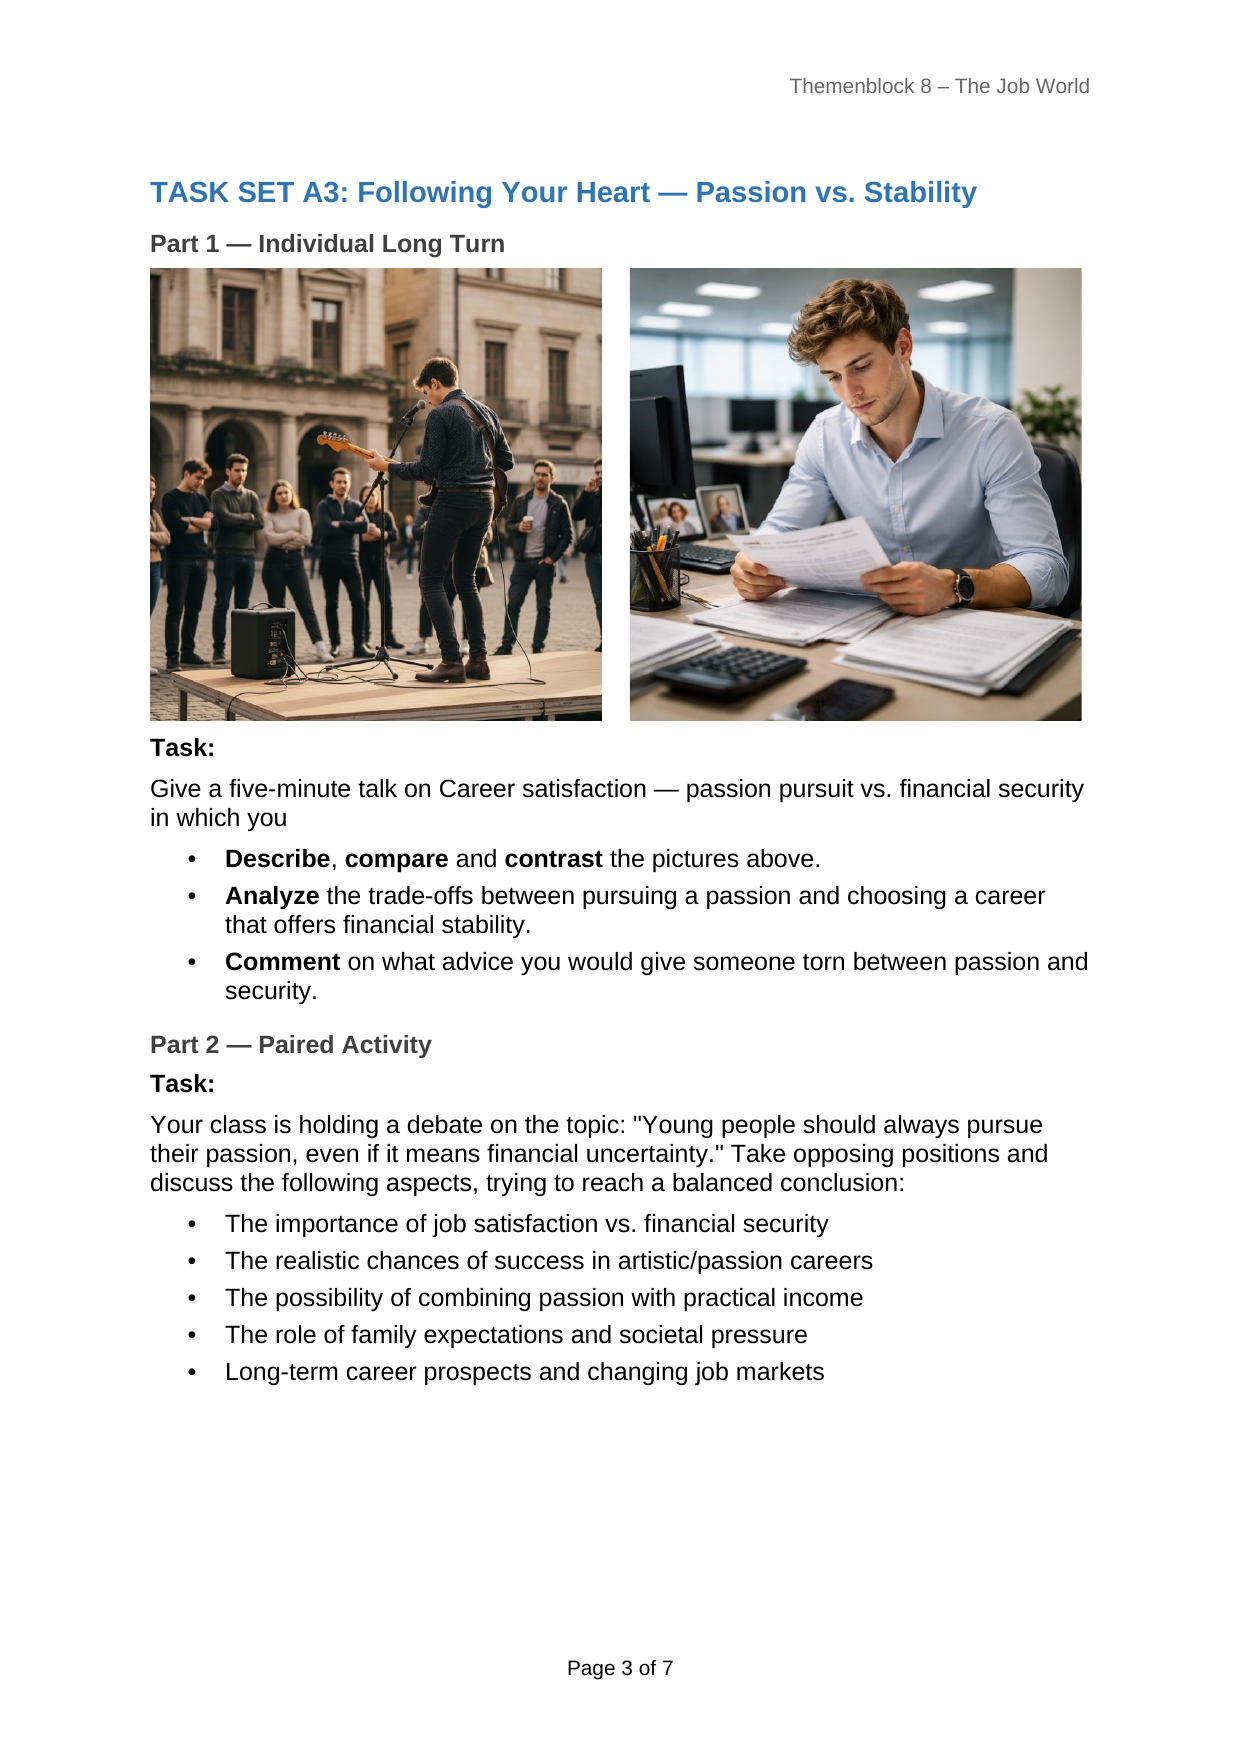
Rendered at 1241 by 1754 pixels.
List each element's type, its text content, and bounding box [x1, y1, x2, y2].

list Long-term career prospects and changing job markets [187, 1357, 1090, 1386]
subtitle TASK SET A3: Following Your Heart — Passion vs. Stability [150, 175, 1090, 208]
subtitle Part 2 — Paired Activity [150, 1030, 1090, 1058]
list The possibility of combining passion with practical income [187, 1283, 1090, 1312]
list Describe, compare and contrast the pictures above. [187, 844, 1090, 873]
list The realistic chances of success in artistic/passion careers [187, 1246, 1090, 1275]
text Your class is holding a debate on the topic: "Young people should always pursue their passion, even if it means financial uncertainty." Take opposing positions and discuss the following aspects, trying to reach a balanced conclusion: [150, 1110, 1090, 1196]
list The importance of job satisfaction vs. financial security [187, 1209, 1090, 1238]
list Comment on what advice you would give someone torn between passion and security. [187, 947, 1090, 1005]
text Give a five-minute talk on Career satisfaction — passion pursuit vs. financial security in which you [150, 774, 1090, 832]
list The role of family expectations and societal pressure [187, 1320, 1090, 1349]
picture [629, 268, 1082, 721]
subtitle Part 1 — Individual Long Turn [150, 229, 1090, 258]
picture [150, 268, 602, 721]
text Task: [150, 733, 1090, 762]
text Task: [150, 1069, 1090, 1098]
list Analyze the trade-offs between pursuing a passion and choosing a career that offers financial stability. [187, 881, 1090, 939]
